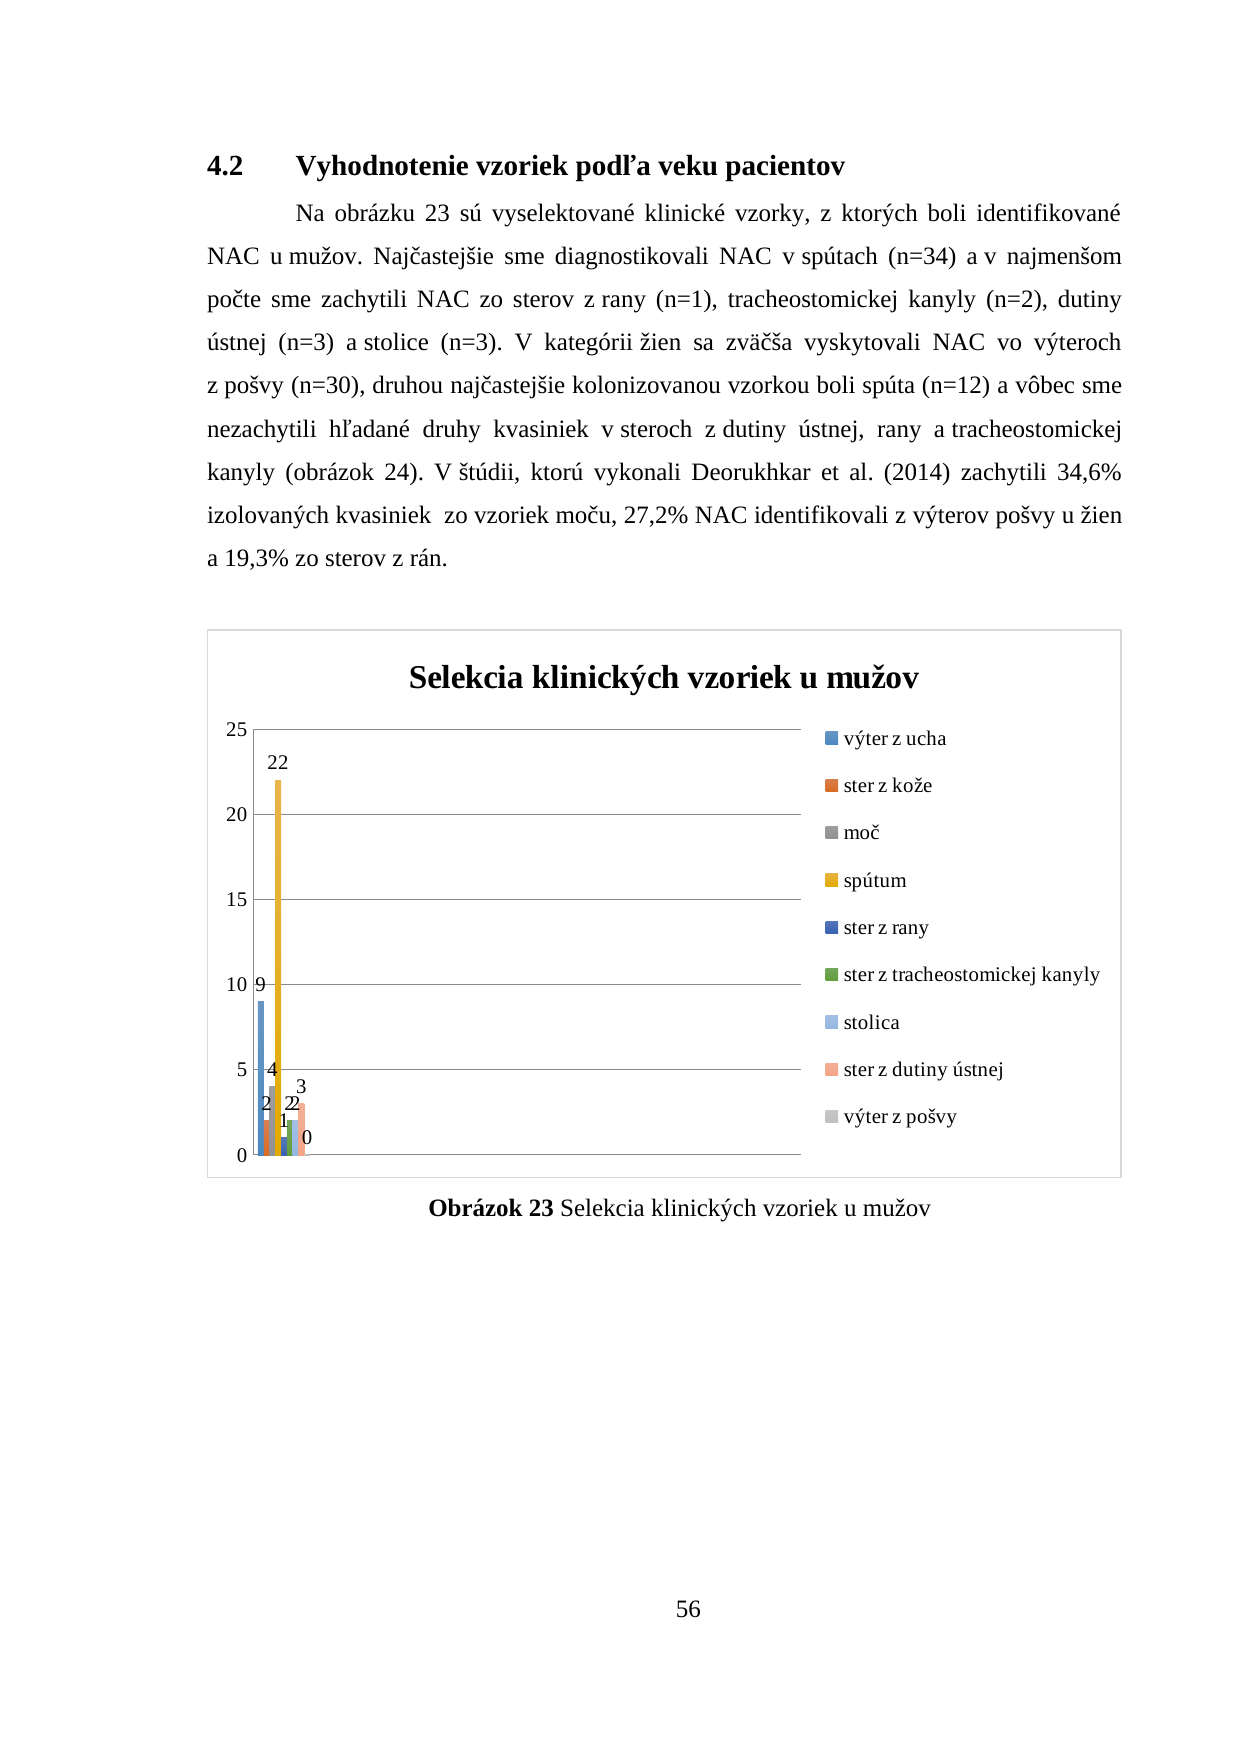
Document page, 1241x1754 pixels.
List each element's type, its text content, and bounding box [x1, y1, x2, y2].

text Obrázok 23 Selekcia klinických vzoriek u mužov [354, 1193, 1122, 1222]
text 4.2 Vyhodnotenie vzoriek podľa veku pacientov [207, 148, 1122, 181]
text Na obrázku 23 sú vyselektované klinické vzorky, z ktorých boli identifikované NAC u mužov. Najčastejšie sme diagnostikovali NAC v spútach (n=34) a v najmenšom počte sme zachytili NAC zo sterov z rany (n=1), tracheostomickej kanyly (n=2), dutiny ústnej (n=3) a stolice (n=3). V kategórii žien sa zväčša vyskytovali NAC vo výteroch z pošvy (n=30), druhou najčastejšie kolonizovanou vzorkou boli spúta (n=12) a vôbec sme nezachytili hľadané druhy kvasiniek v steroch z dutiny ústnej, rany a tracheostomickej kanyly (obrázok 24). V štúdii, ktorú vykonali Deorukhkar et al. (2014) zachytili 34,6% izolovaných kvasiniek zo vzoriek moču, 27,2% NAC identifikovali z výterov pošvy u žien a 19,3% zo sterov z rán. [207, 198, 1122, 572]
